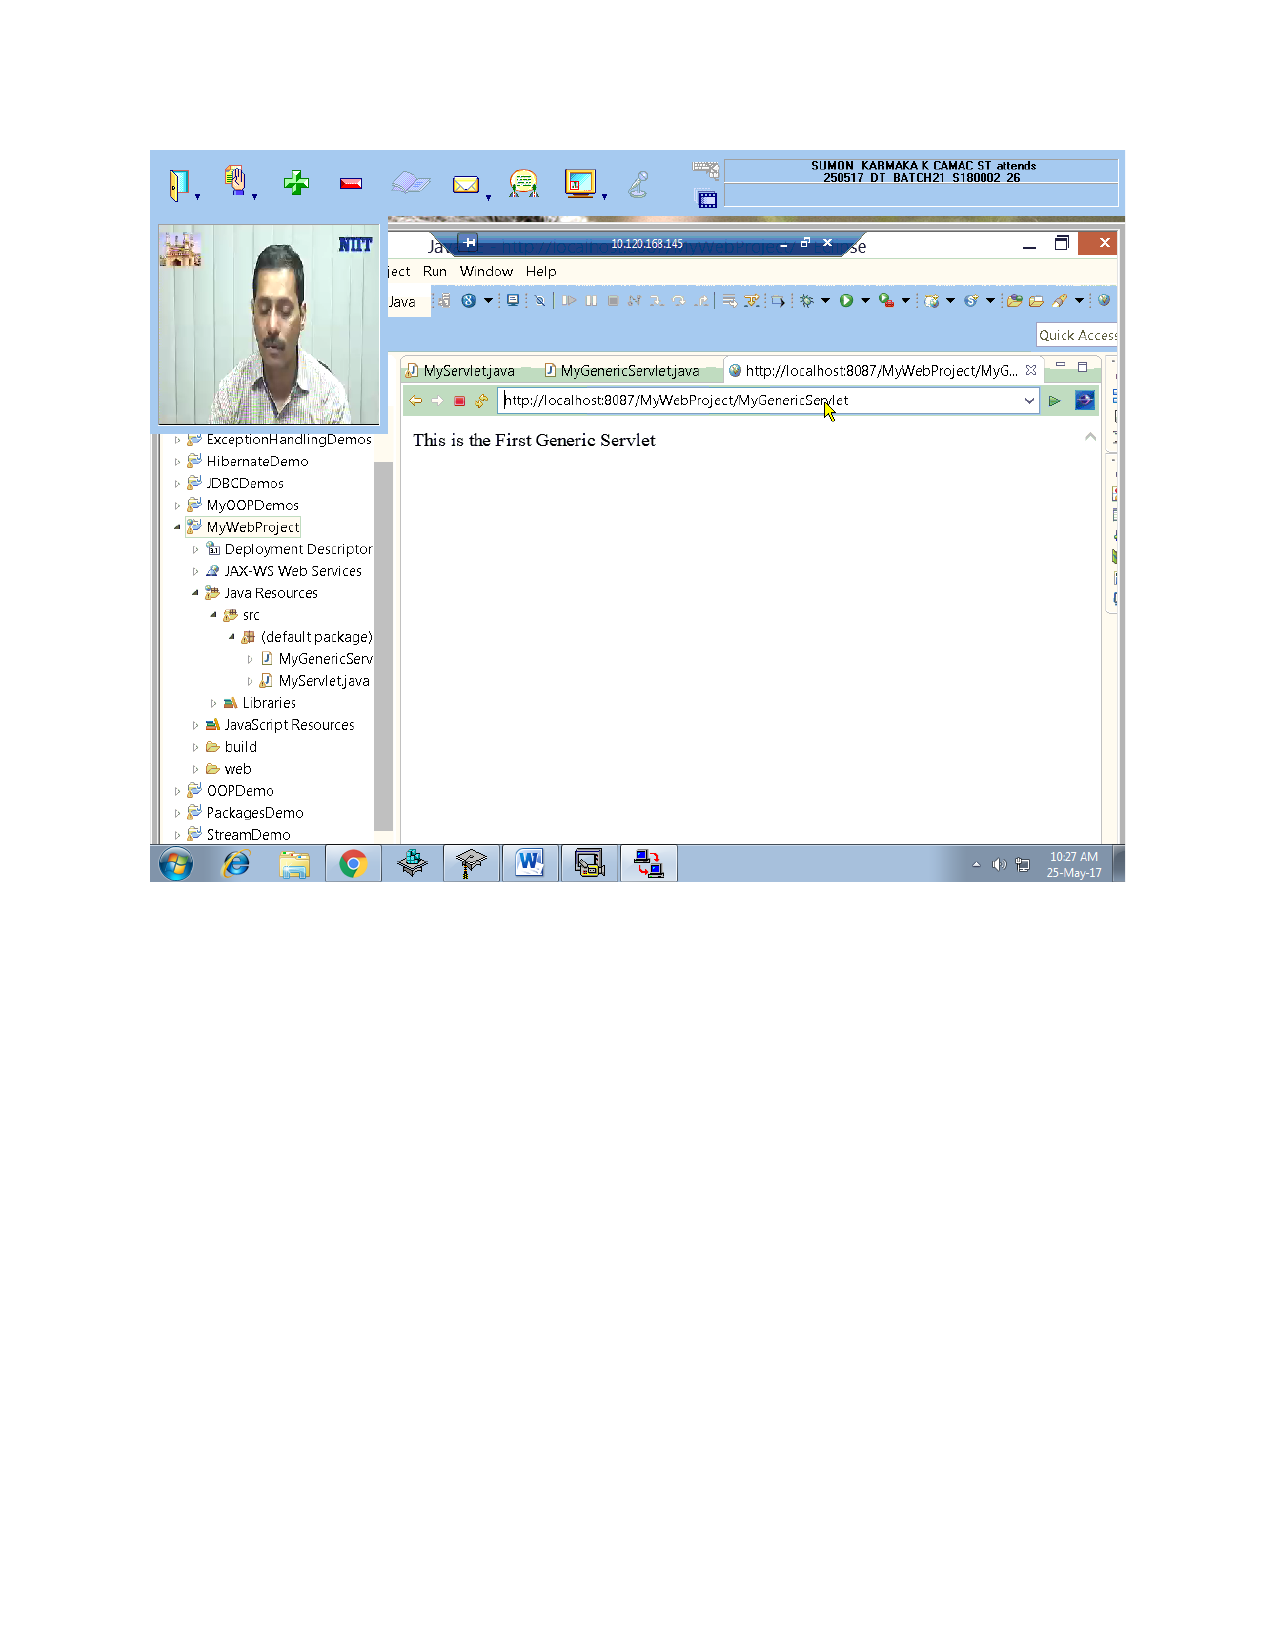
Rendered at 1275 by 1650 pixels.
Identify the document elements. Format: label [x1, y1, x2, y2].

picture [150, 150, 1125, 882]
